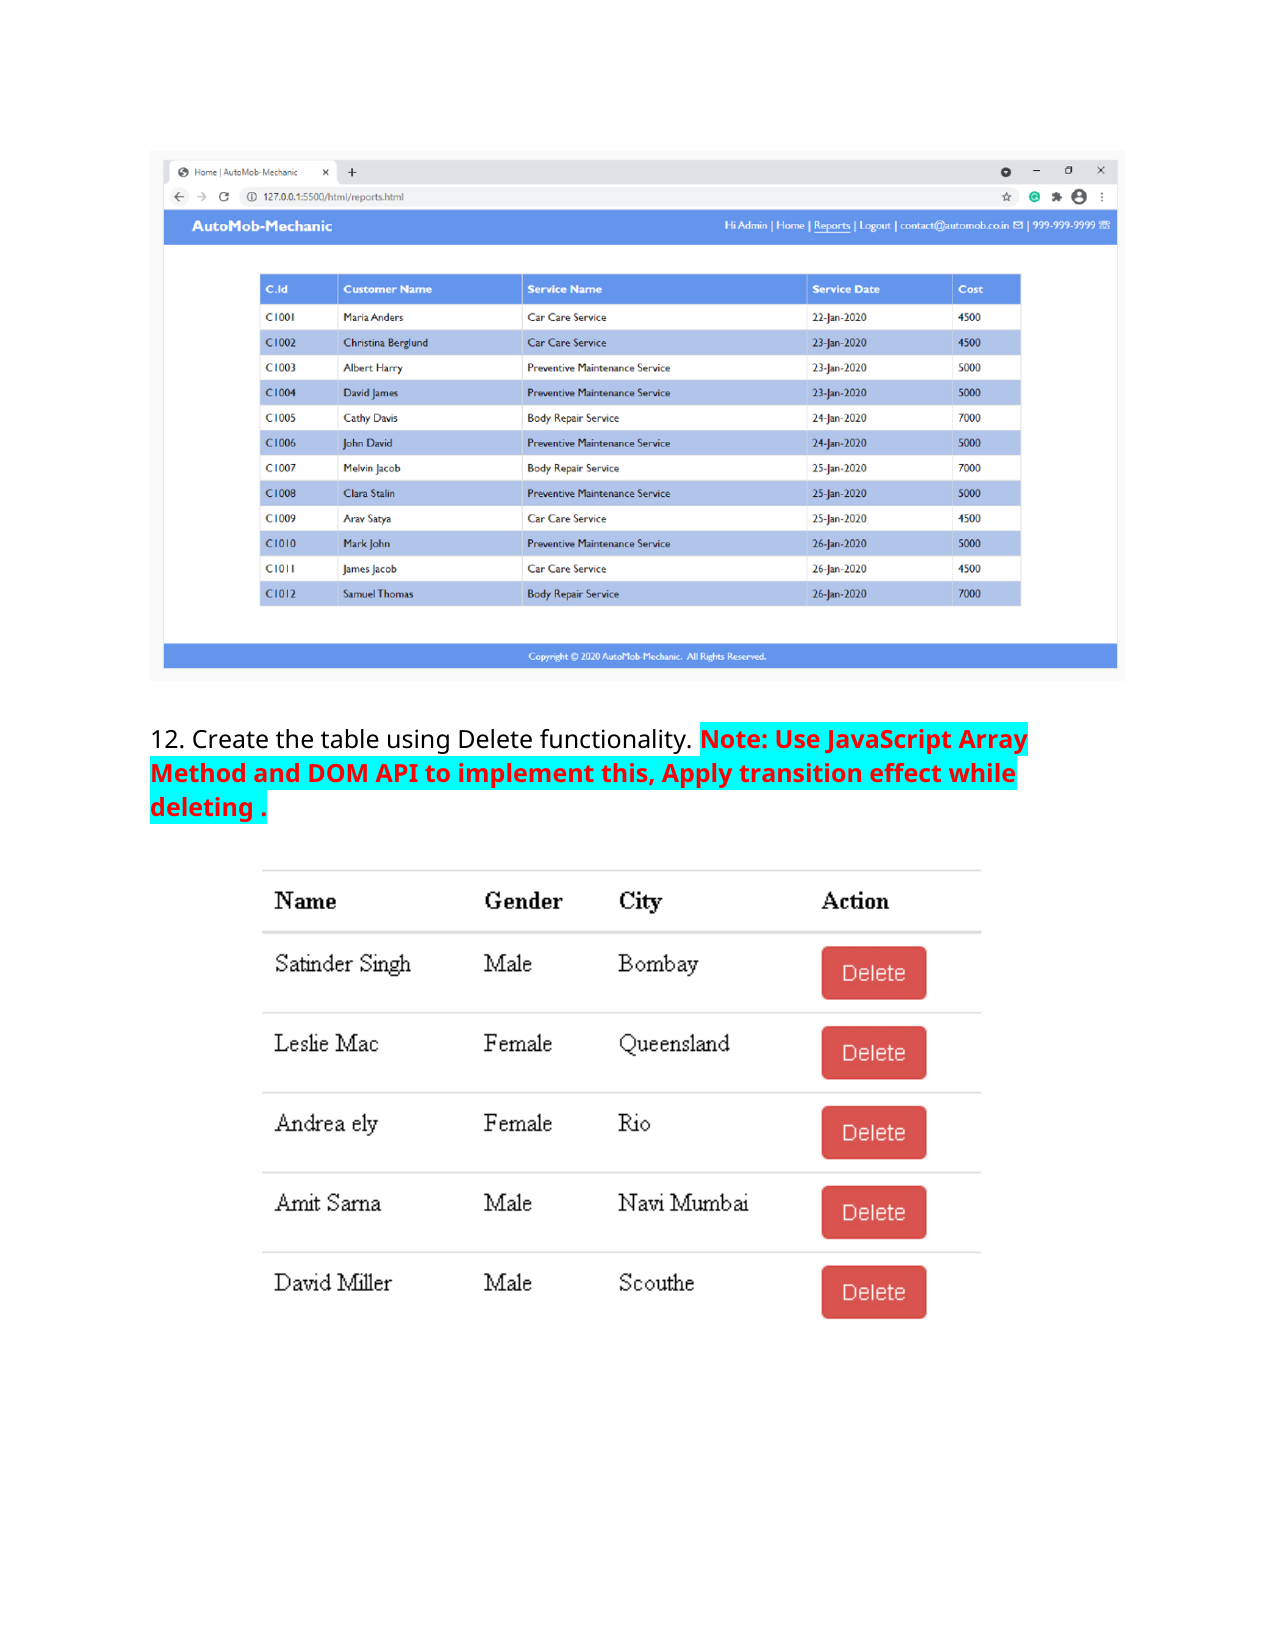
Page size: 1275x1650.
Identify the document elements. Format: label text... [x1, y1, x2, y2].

text 12. Create the table using Delete functionality. Note: Use JavaScript Array Method and DOM API to implement this, Apply transition effect while deleting . [150, 722, 700, 756]
text 12. Create the table using Delete functionality. Note: Use JavaScript Array Method and DOM API to implement this, Apply transition effect while deleting . [267, 722, 1125, 824]
picture [150, 824, 1069, 1438]
picture [150, 150, 1125, 681]
